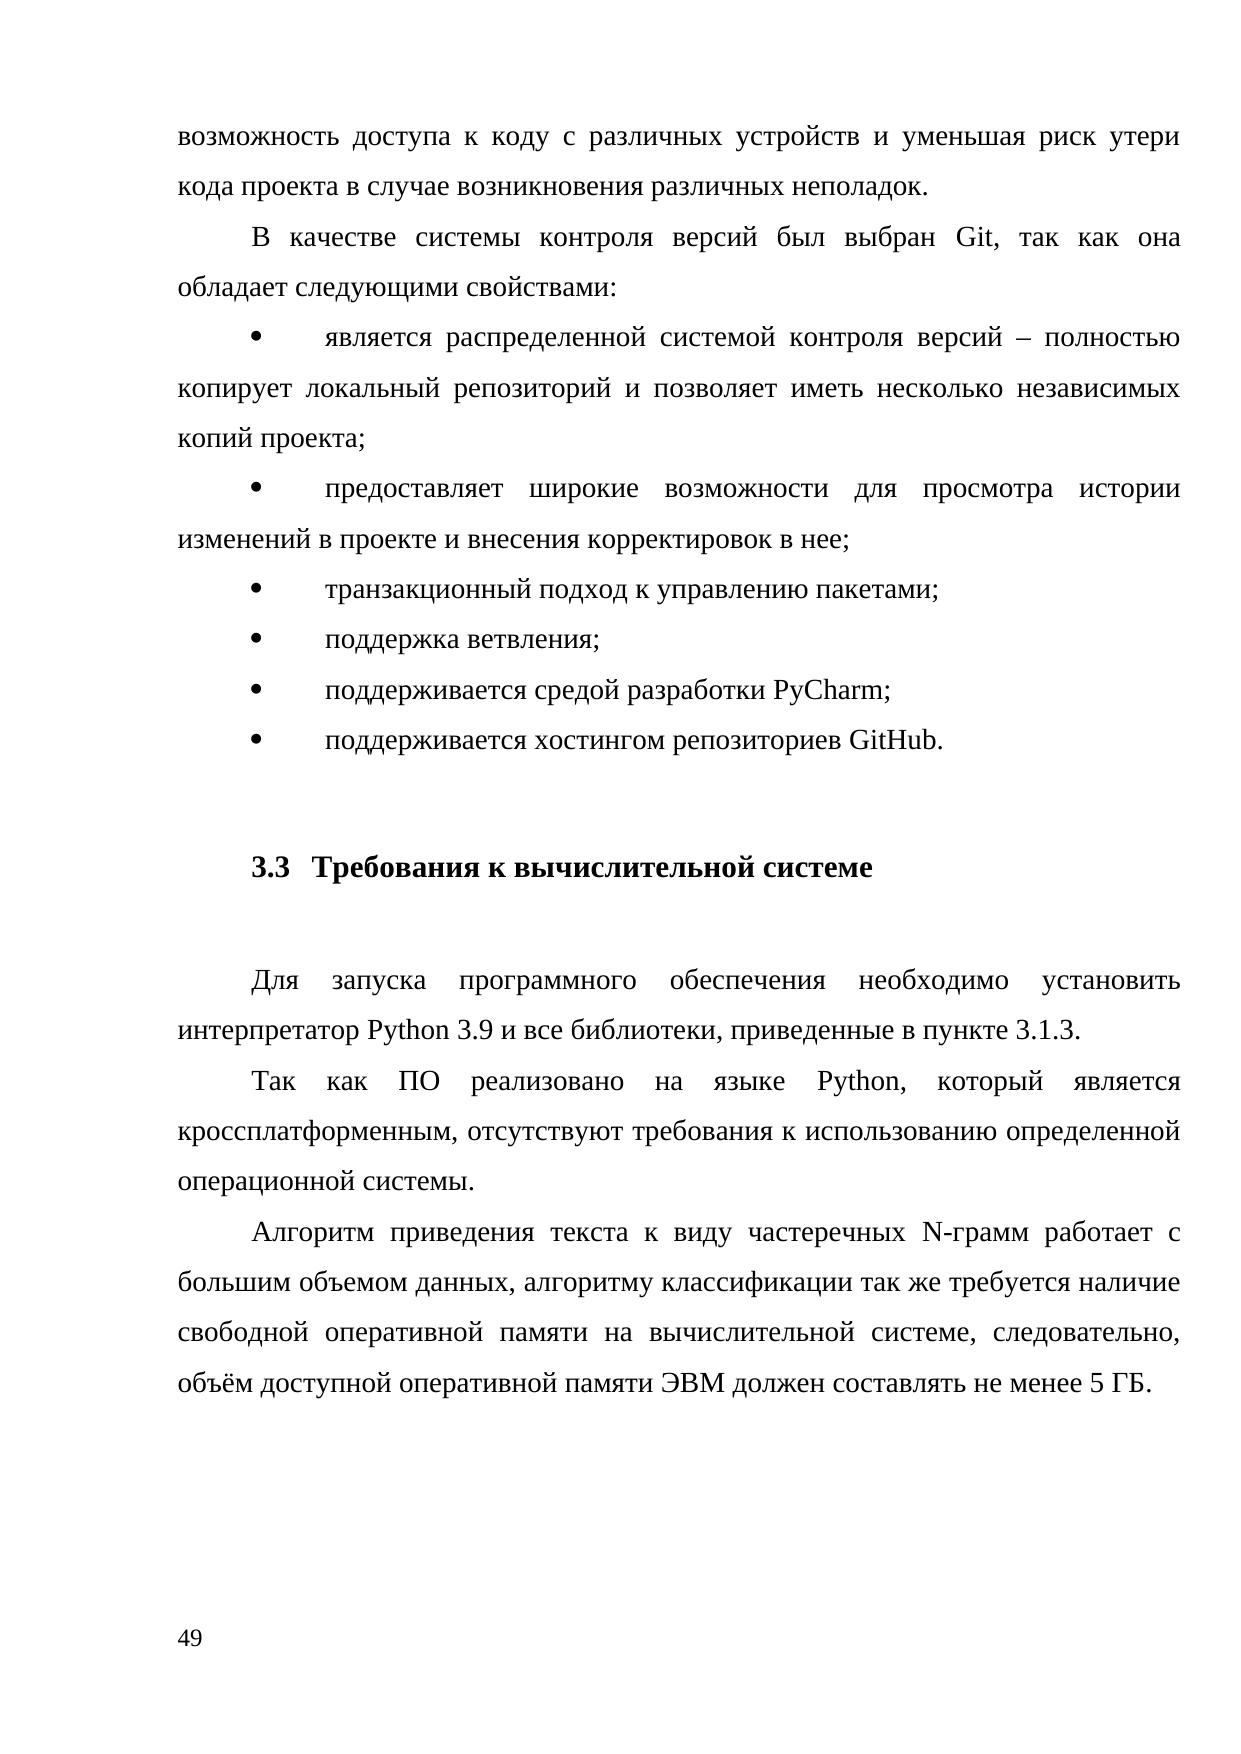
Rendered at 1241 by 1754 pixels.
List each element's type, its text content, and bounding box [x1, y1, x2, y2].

text Для запуска программного обеспечения необходимо установить интерпретатор Python 3.9 и все библиотеки, приведенные в пункте 3.1.3. [177, 962, 1181, 1046]
list предоставляет широкие возможности для просмотра истории изменений в проекте и внесения корректировок в нее; [177, 470, 1181, 554]
list поддерживается хостингом репозиториев GitHub. [177, 722, 1181, 756]
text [177, 118, 1181, 202]
list является распределенной системой контроля версий – полностью копирует локальный репозиторий и позволяет иметь несколько независимых копий проекта; [177, 319, 1181, 454]
subtitle Требования к вычислительной системе [251, 848, 1181, 884]
text Алгоритм приведения текста к виду частеречных N-грамм работает с большим объемом данных, алгоритму классификации так же требуется наличие свободной оперативной памяти на вычислительной системе, следовательно, объём доступной оперативной памяти ЭВМ должен составлять не менее 5 ГБ. [177, 1214, 1181, 1398]
text В качестве системы контроля версий был выбран Git, так как она обладает следующими свойствами: [177, 219, 1181, 303]
list поддержка ветвления; [177, 622, 1181, 655]
list поддерживается средой разработки PyCharm; [177, 672, 1181, 706]
text Так как ПО реализовано на языке Python, который является кроссплатформенным, отсутствуют требования к использованию определенной операционной системы. [177, 1063, 1181, 1197]
list транзакционный подход к управлению пакетами; [177, 571, 1181, 605]
